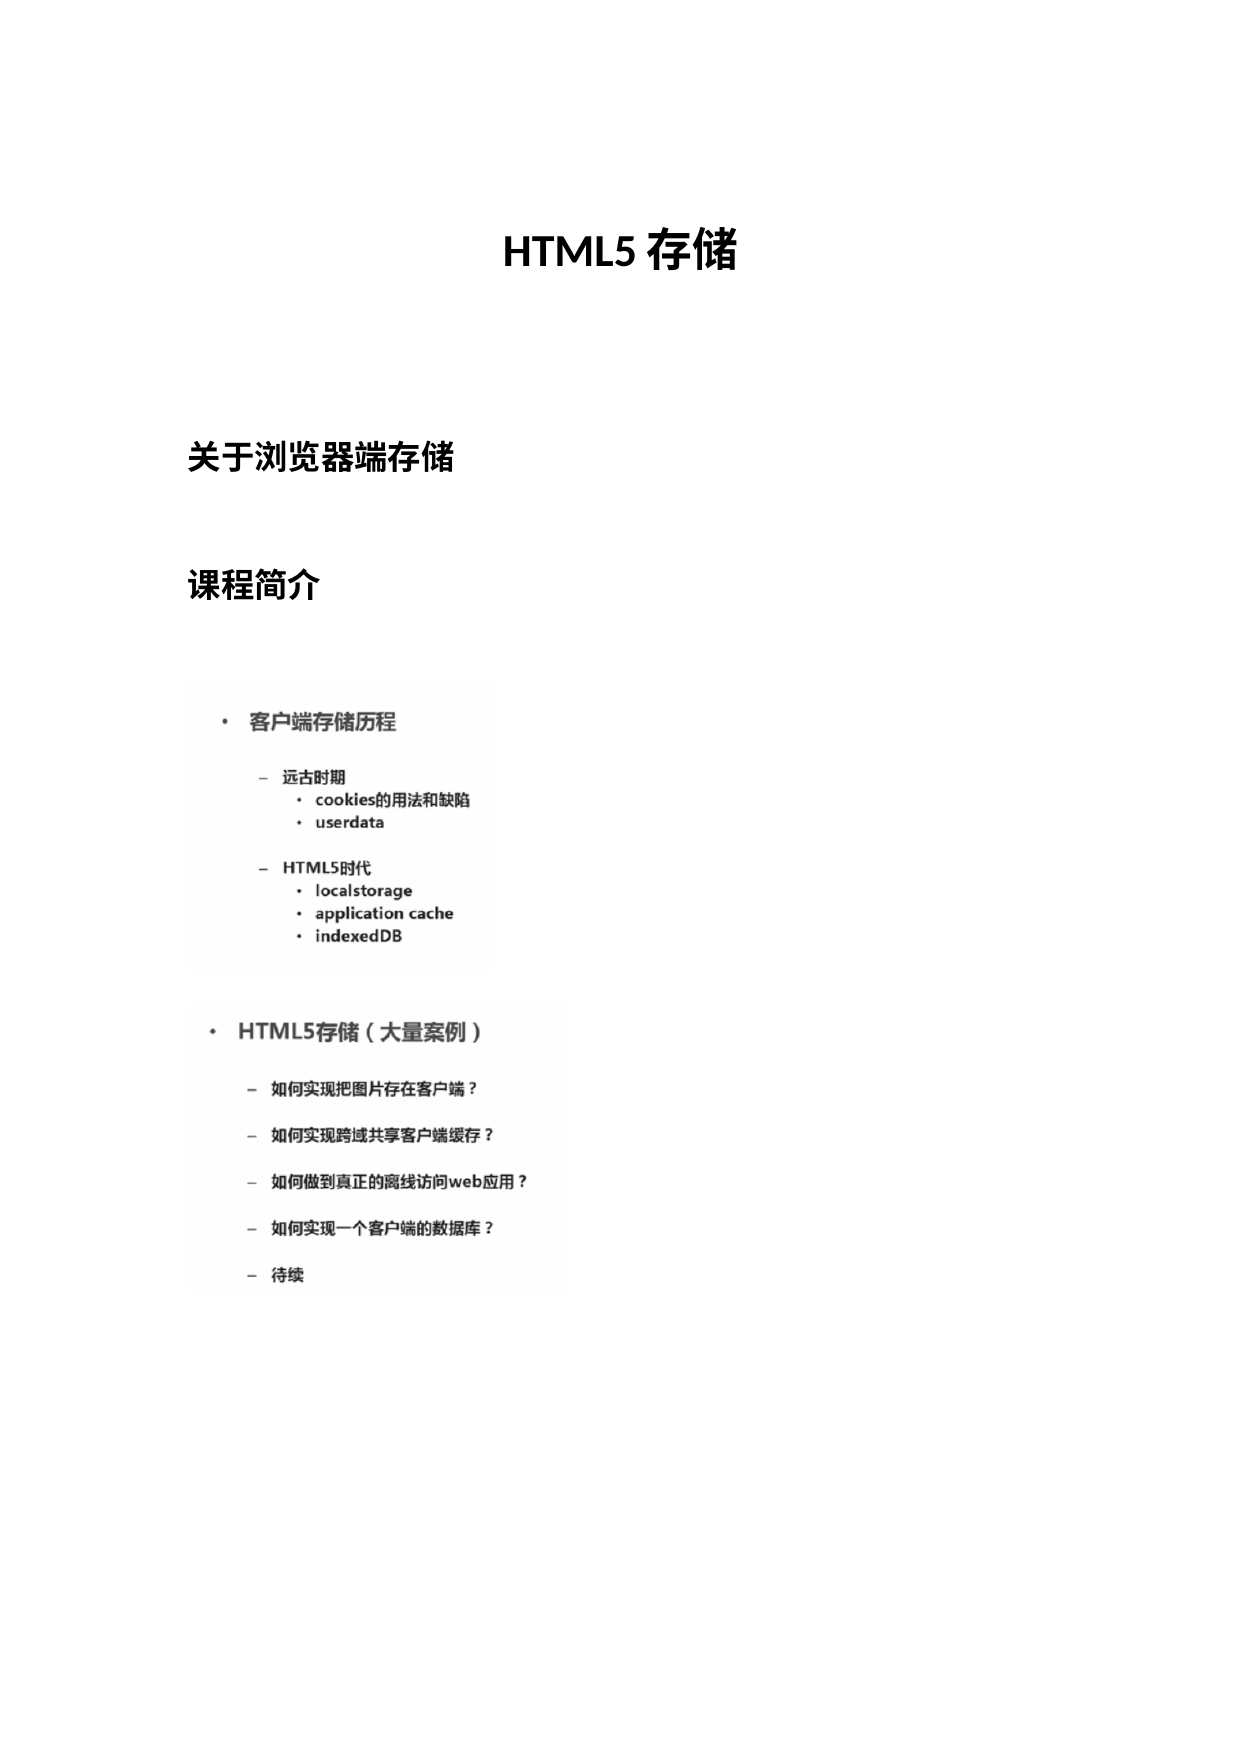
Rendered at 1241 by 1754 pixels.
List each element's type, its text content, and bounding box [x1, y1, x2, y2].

subtitle 关于浏览器端存储 [187, 423, 1053, 488]
subtitle 课程简介 [187, 550, 1053, 615]
subtitle HTML5存储 [187, 197, 1053, 295]
picture [187, 1002, 567, 1294]
picture [187, 677, 493, 973]
